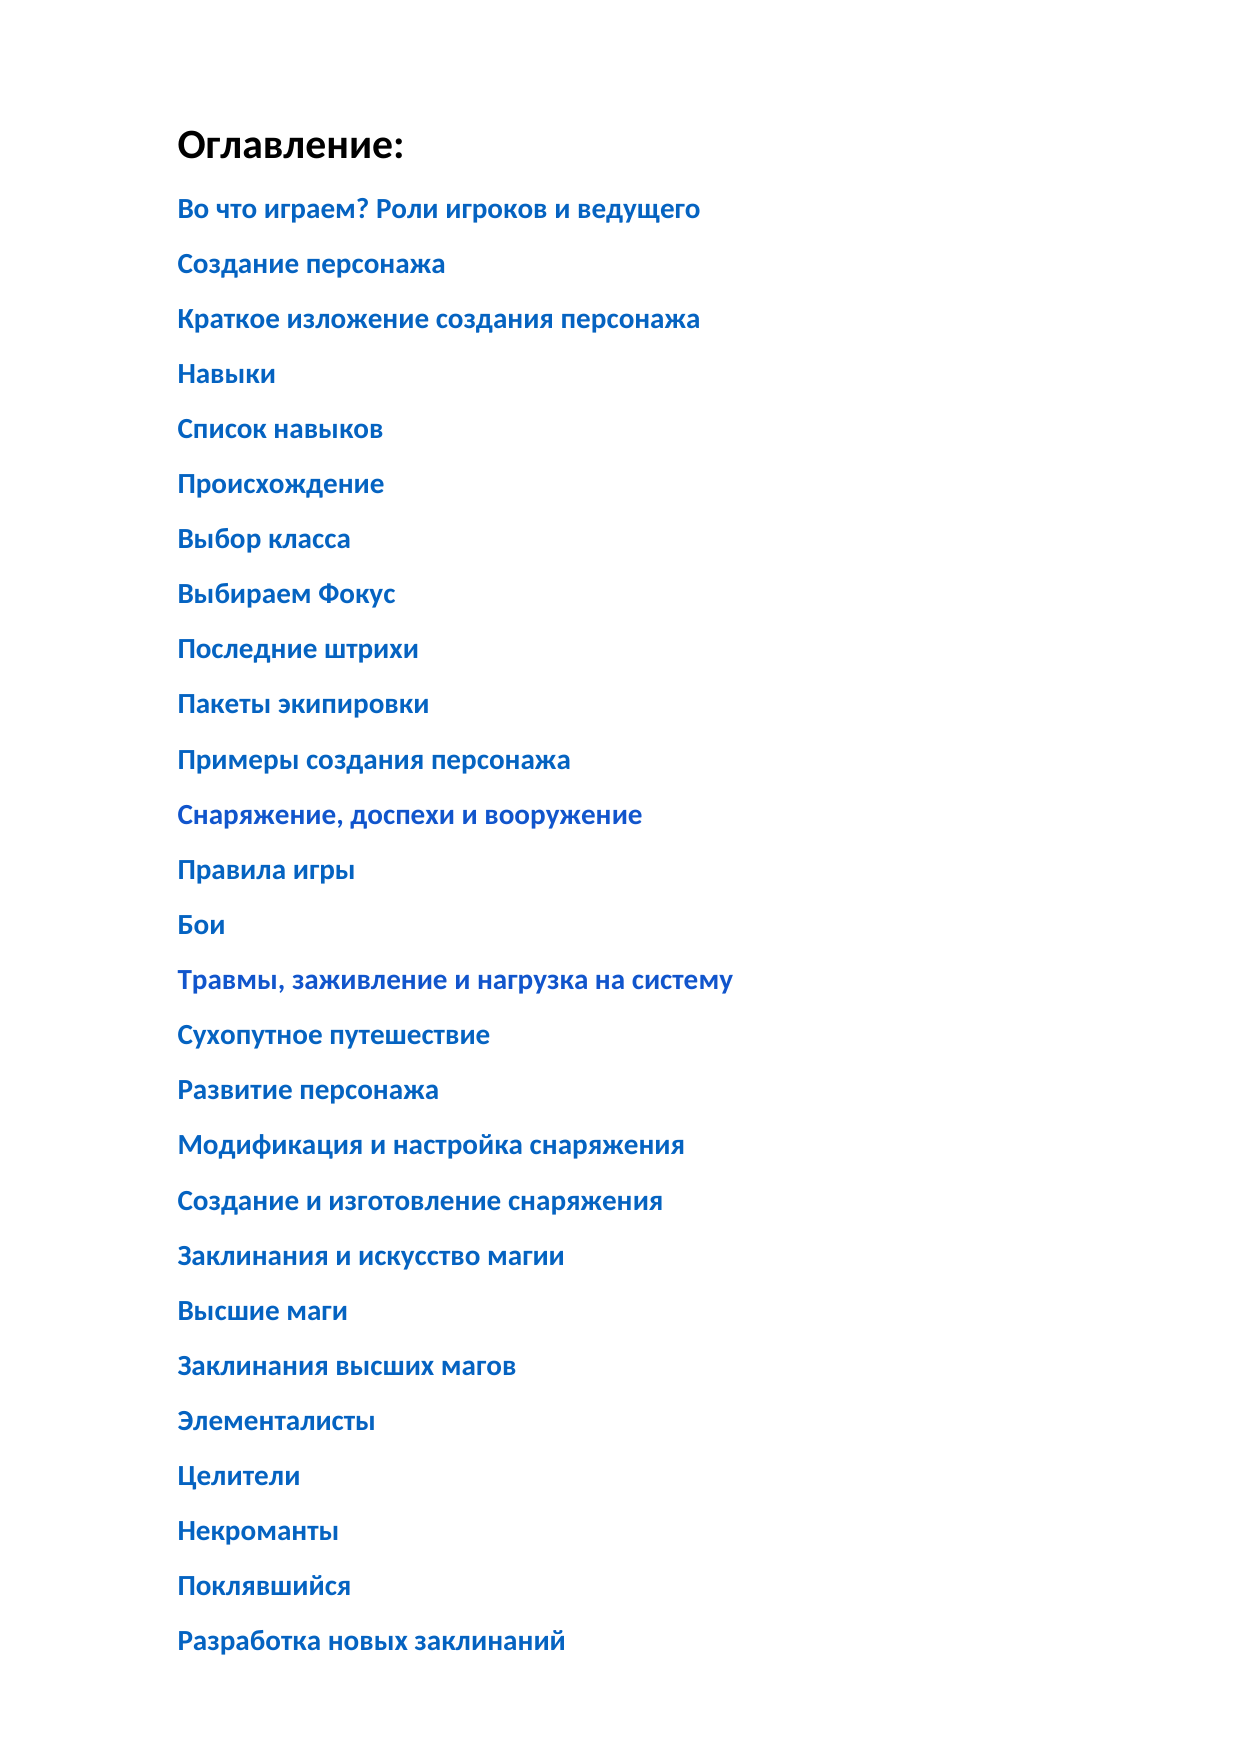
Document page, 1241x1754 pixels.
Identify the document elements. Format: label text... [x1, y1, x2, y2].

text Снаряжение, доспехи и вооружение [177, 796, 1152, 831]
text Поклявшийся [177, 1567, 1152, 1603]
text Целители [177, 1457, 1152, 1493]
text Развитие персонажа [177, 1071, 1152, 1107]
text Бои [177, 906, 1152, 942]
text Краткое изложение создания персонажа [177, 300, 1152, 336]
text Травмы, заживление и нагрузка на систему [177, 961, 1152, 997]
text Сухопутное путешествие [177, 1016, 1152, 1052]
text Происхождение [177, 465, 1152, 501]
text Выбираем Фокус [177, 575, 1152, 611]
text Заклинания высших магов [177, 1347, 1152, 1382]
text Заклинания и искусство магии [177, 1237, 1152, 1272]
text Модификация и настройка снаряжения [177, 1126, 1152, 1162]
text Правила игры [177, 851, 1152, 887]
text Список навыков [177, 410, 1152, 446]
text Пакеты экипировки [177, 686, 1152, 721]
text Разработка новых заклинаний [177, 1622, 1152, 1658]
text Навыки [177, 355, 1152, 391]
text Создание и изготовление снаряжения [177, 1182, 1152, 1217]
text Примеры создания персонажа [177, 741, 1152, 776]
text Некроманты [177, 1512, 1152, 1548]
text Создание персонажа [177, 245, 1152, 280]
text Высшие маги [177, 1292, 1152, 1327]
text Выбор класса [177, 520, 1152, 556]
text Во что играем? Роли игроков и ведущего [177, 190, 1152, 225]
text Оглавление: [177, 118, 1152, 169]
text Элементалисты [177, 1402, 1152, 1438]
text Последние штрихи [177, 631, 1152, 666]
